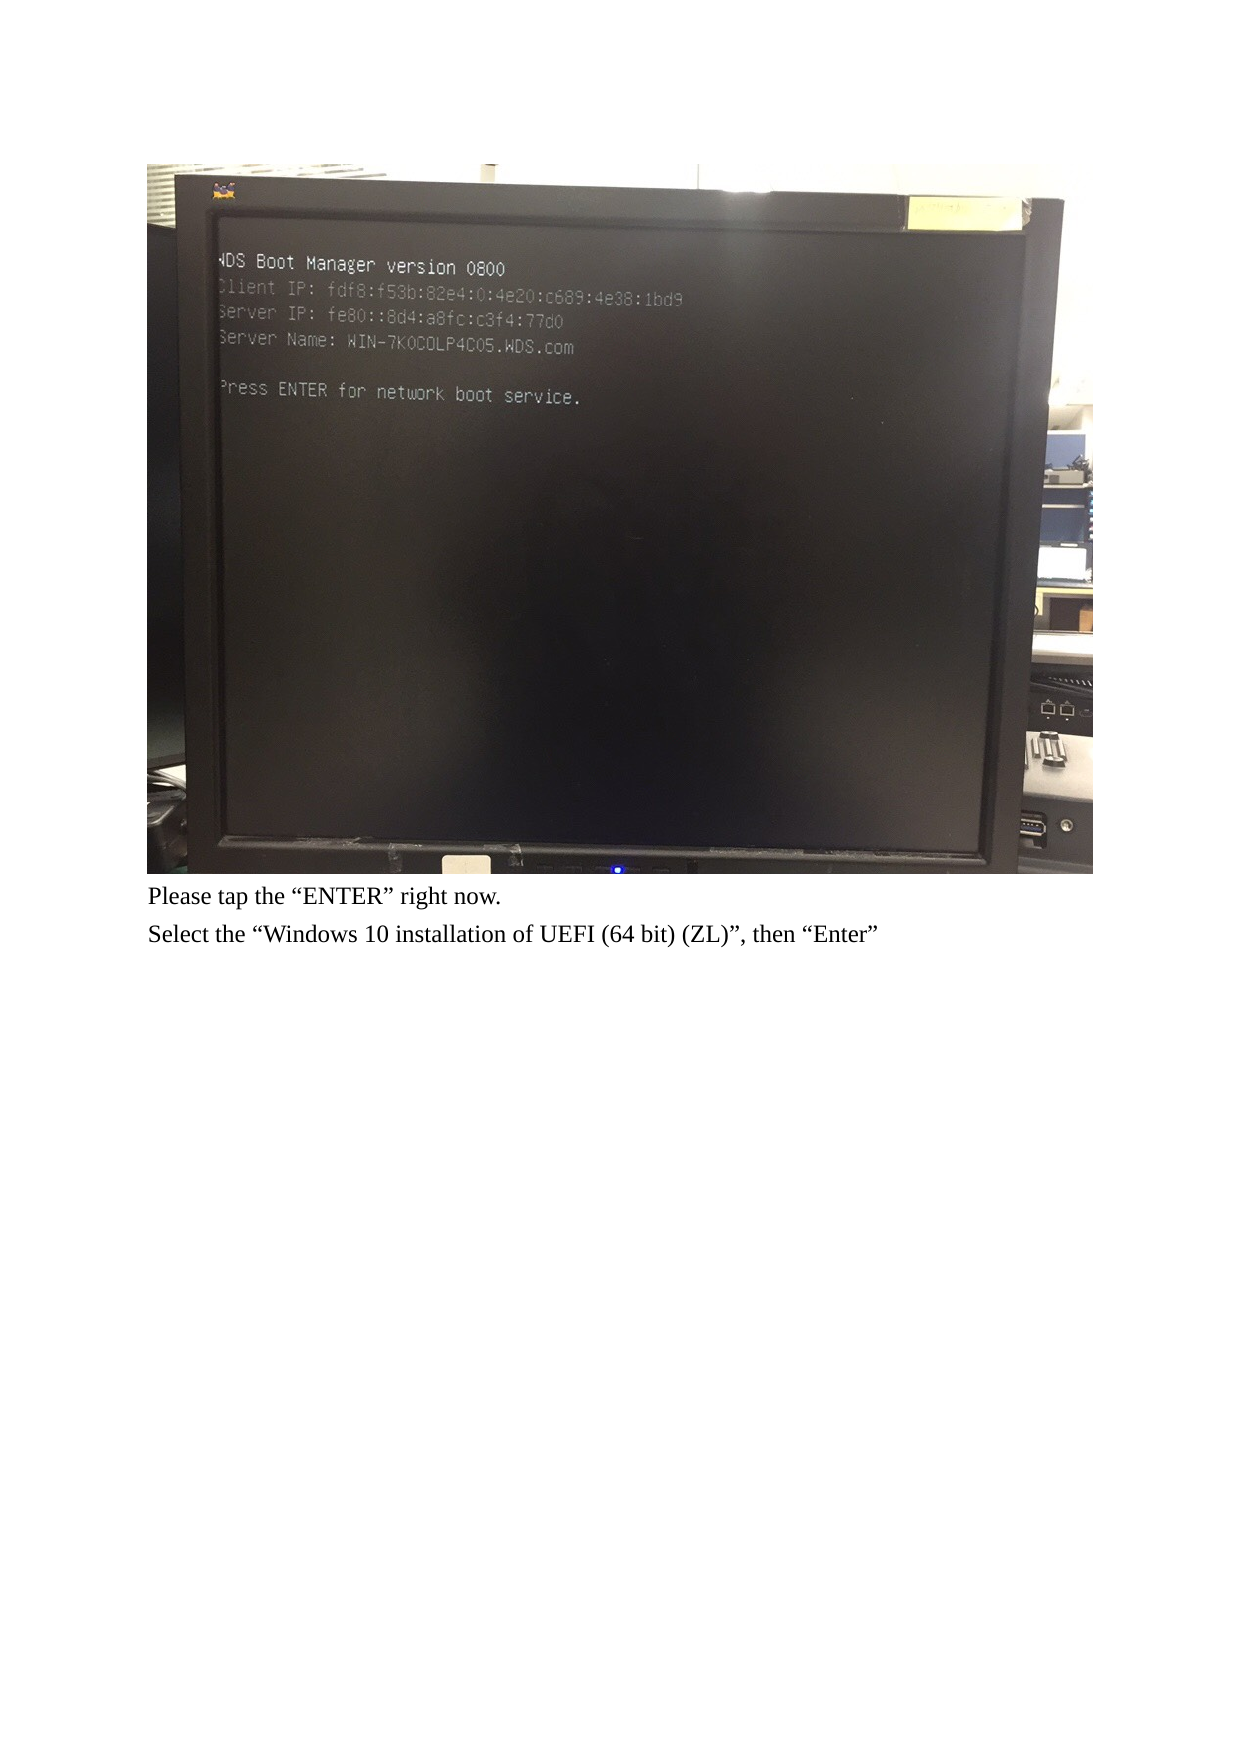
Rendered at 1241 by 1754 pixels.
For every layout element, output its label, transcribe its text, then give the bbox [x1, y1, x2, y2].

text Please tap the “ENTER” right now. [148, 877, 1093, 914]
picture [147, 164, 1093, 874]
text Select the “Windows 10 installation of UEFI (64 bit) (ZL)”, then “Enter” [148, 914, 1093, 952]
